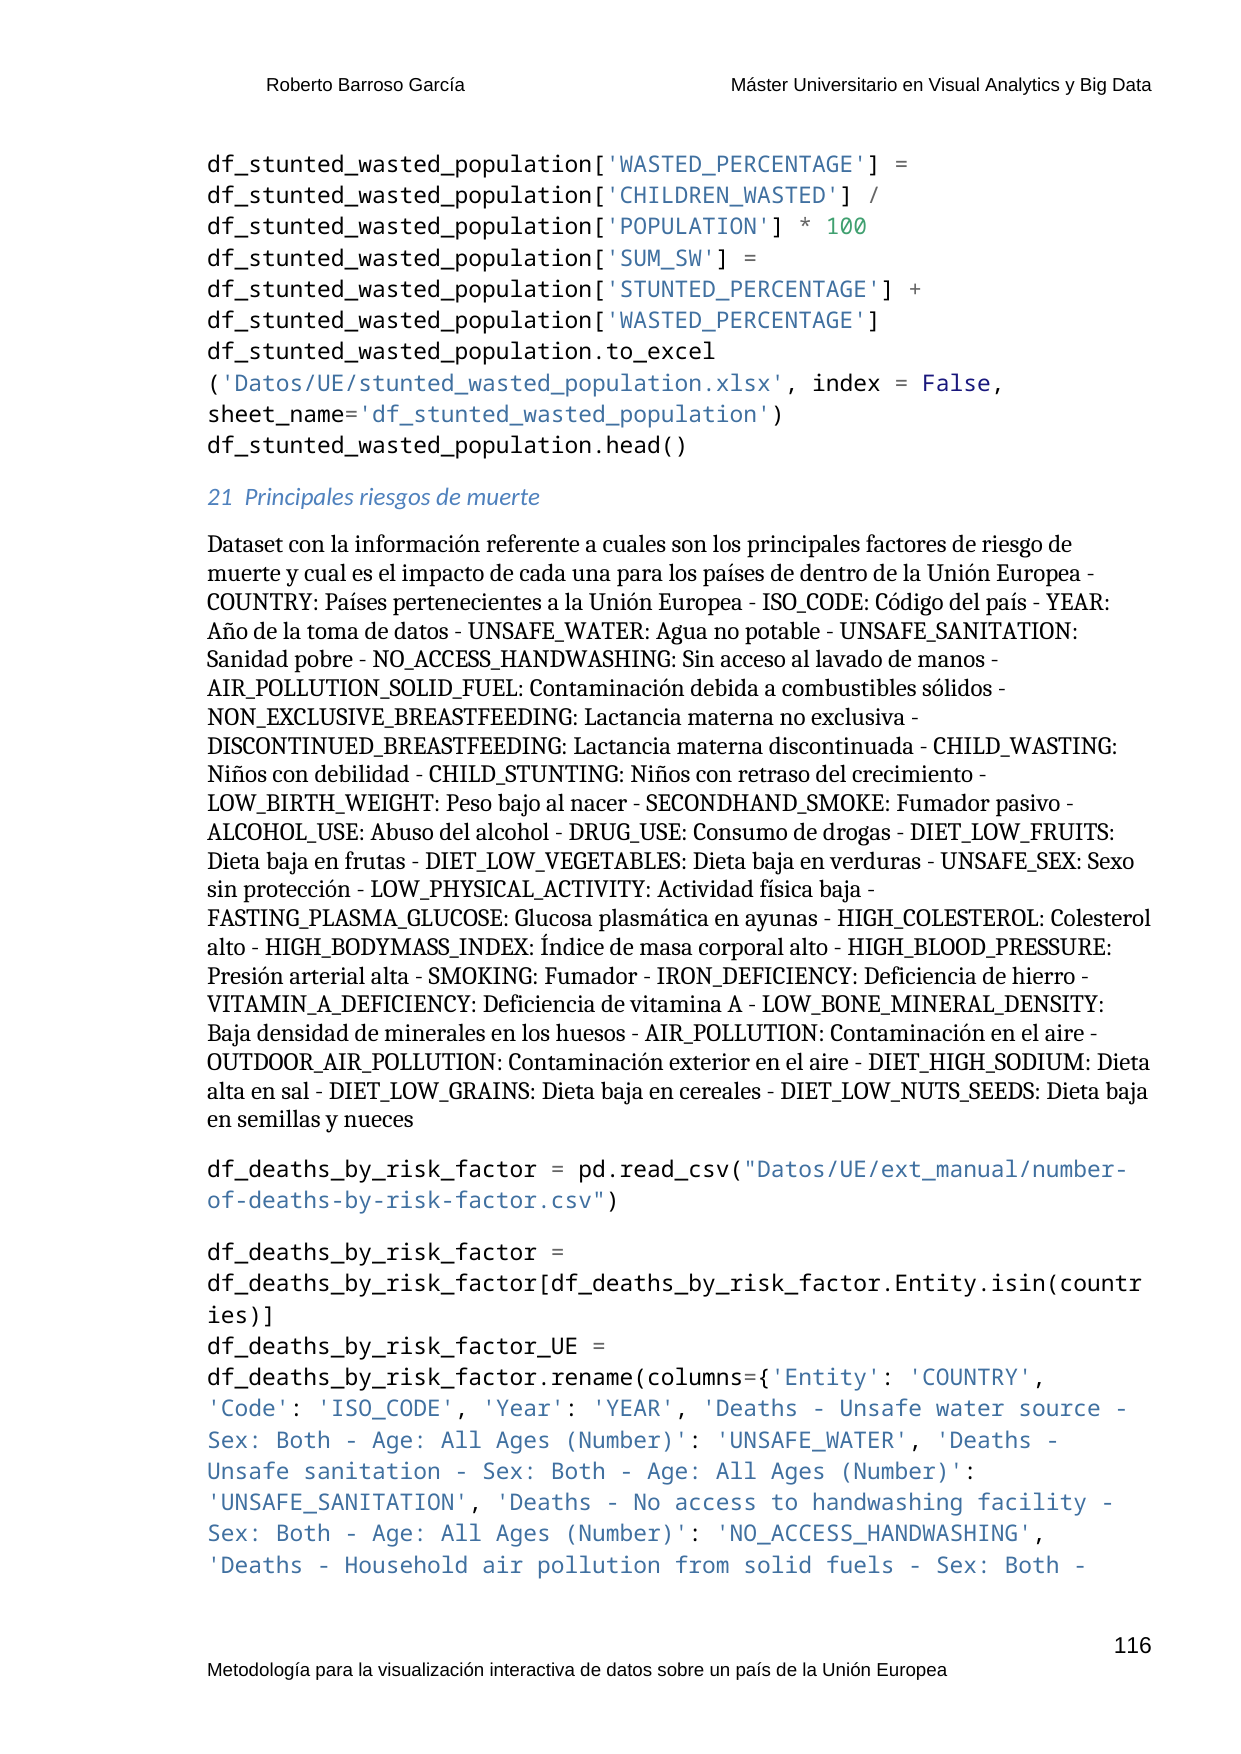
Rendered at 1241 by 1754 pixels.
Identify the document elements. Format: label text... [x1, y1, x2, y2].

list Principales riesgos de muerte [207, 481, 1152, 512]
text df_deaths_by_risk_factor = pd.read_csv("Datos/UE/ext_manual/number-of-deaths-by-risk-factor.csv") [207, 1153, 1152, 1215]
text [207, 1236, 1152, 1580]
text Dataset con la información referente a cuales son los principales factores de riesgo de muerte y cual es el impacto de cada una para los países de dentro de la Unión Europea - COUNTRY: Países pertenecientes a la Unión Europea - ISO_CODE: Código del país - YEAR: Año de la toma de datos - UNSAFE_WATER: Agua no potable - UNSAFE_SANITATION: Sanidad pobre - NO_ACCESS_HANDWASHING: Sin acceso al lavado de manos - AIR_POLLUTION_SOLID_FUEL: Contaminación debida a combustibles sólidos - NON_EXCLUSIVE_BREASTFEEDING: Lactancia materna no exclusiva - DISCONTINUED_BREASTFEEDING: Lactancia materna discontinuada - CHILD_WASTING: Niños con debilidad - CHILD_STUNTING: Niños con retraso del crecimiento - LOW_BIRTH_WEIGHT: Peso bajo al nacer - SECONDHAND_SMOKE: Fumador pasivo - ALCOHOL_USE: Abuso del alcohol - DRUG_USE: Consumo de drogas - DIET_LOW_FRUITS: Dieta baja en frutas - DIET_LOW_VEGETABLES: Dieta baja en verduras - UNSAFE_SEX: Sexo sin protección - LOW_PHYSICAL_ACTIVITY: Actividad física baja - FASTING_PLASMA_GLUCOSE: Glucosa plasmática en ayunas - HIGH_COLESTEROL: Colesterol alto - HIGH_BODYMASS_INDEX: Índice de masa corporal alto - HIGH_BLOOD_PRESSURE: Presión arterial alta - SMOKING: Fumador - IRON_DEFICIENCY: Deficiencia de hierro - VITAMIN_A_DEFICIENCY: Deficiencia de vitamina A - LOW_BONE_MINERAL_DENSITY: Baja densidad de minerales en los huesos - AIR_POLLUTION: Contaminación en el aire - OUTDOOR_AIR_POLLUTION: Contaminación exterior en el aire - DIET_HIGH_SODIUM: Dieta alta en sal - DIET_LOW_GRAINS: Dieta baja en cereales - DIET_LOW_NUTS_SEEDS: Dieta baja en semillas y nueces [207, 530, 1152, 1134]
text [207, 148, 1152, 460]
